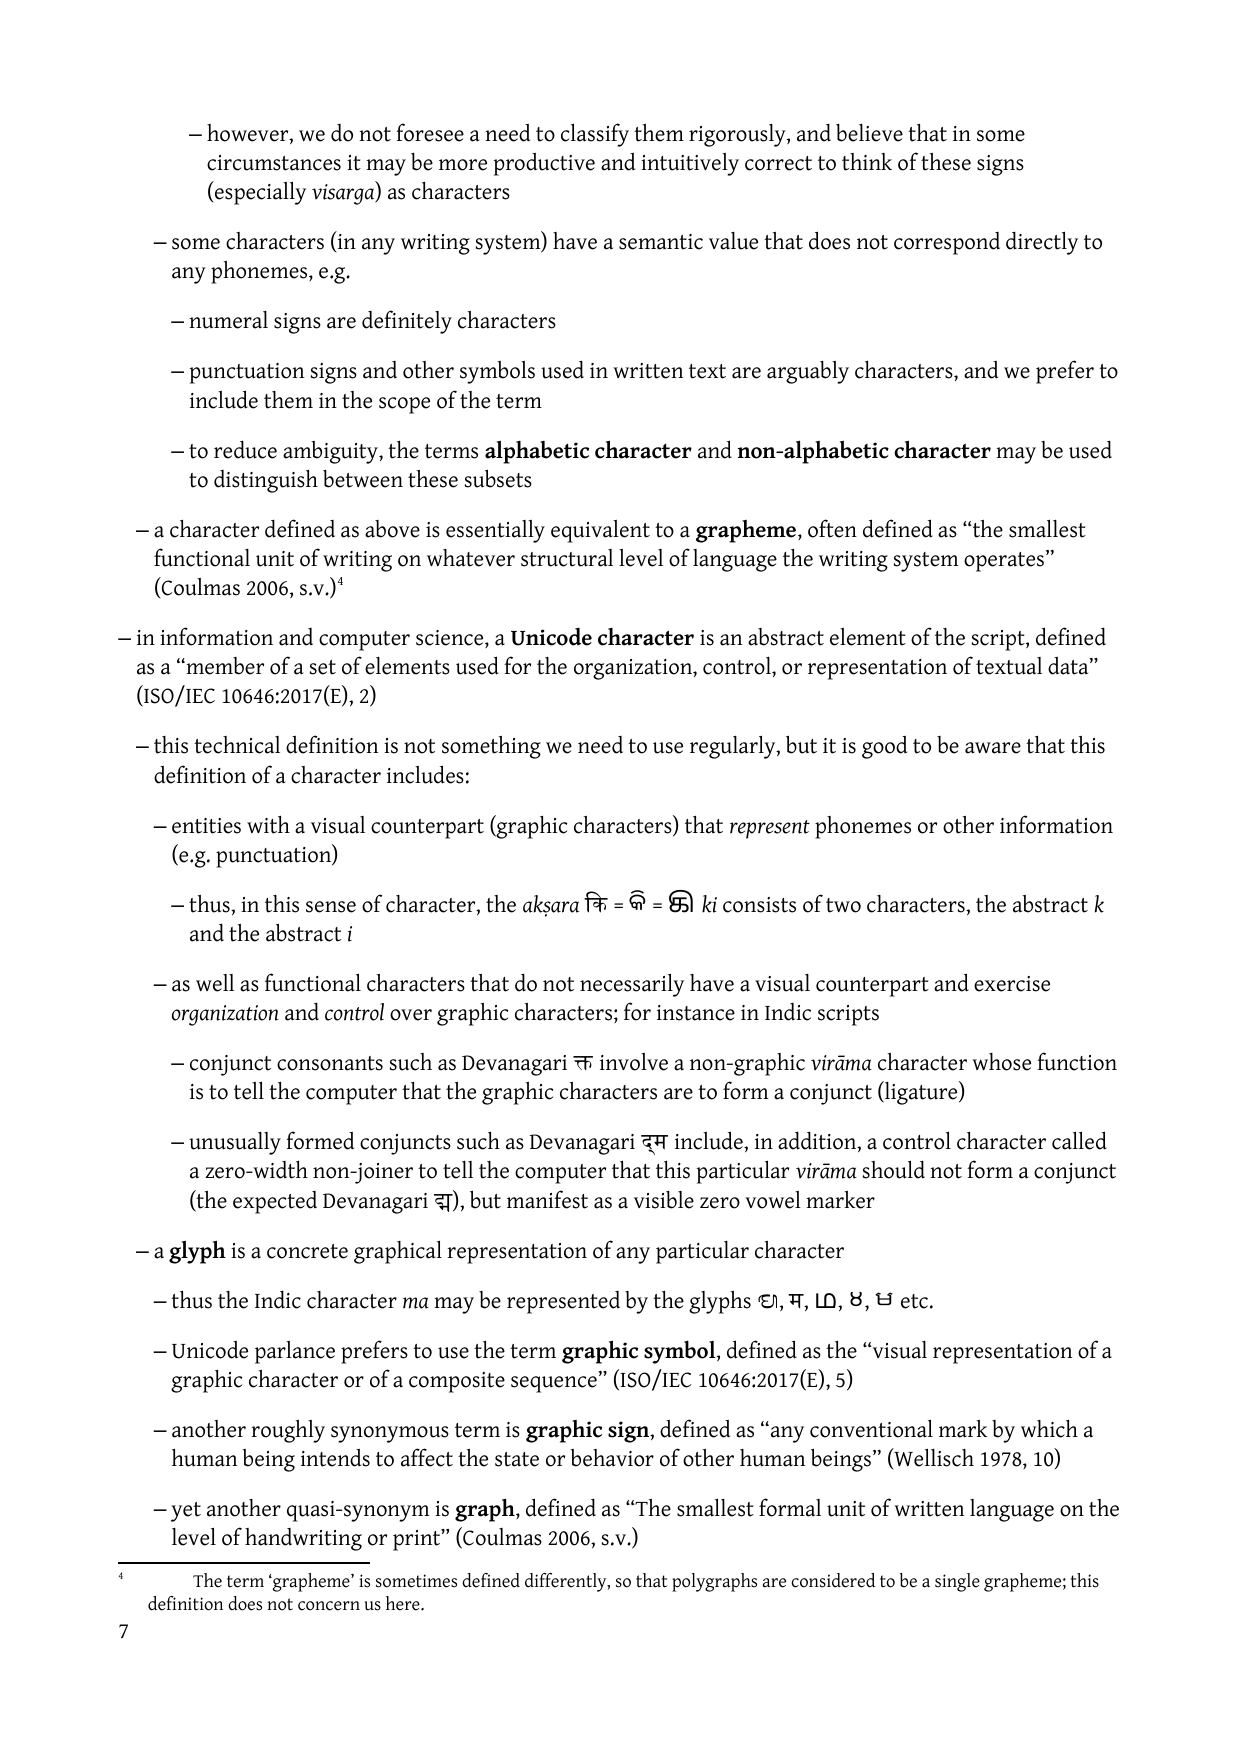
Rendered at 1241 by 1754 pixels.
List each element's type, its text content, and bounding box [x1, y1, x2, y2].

list numeral signs are definitely characters [171, 306, 1122, 335]
list in information and computer science, a Unicode character is an abstract element of the script, defined as a “member of a set of elements used for the organization, control, or representation of textual data” (ISO/IEC 10646:2017(E), 2) [118, 622, 1122, 710]
list entities with a visual counterpart (graphic characters) that represent phonemes or other information (e.g. punctuation) [153, 810, 1122, 868]
list as well as functional characters that do not necessarily have a visual counterpart and exercise organization and control over graphic characters; for instance in Indic scripts [153, 968, 1122, 1026]
list yet another quasi-synonym is graph, defined as “The smallest formal unit of written language on the level of handwriting or print” (Coulmas 2006, s.v.) [153, 1493, 1122, 1551]
list this technical definition is not something we need to use regularly, but it is good to be aware that this definition of a character includes: [136, 731, 1122, 789]
list however, we do not foresee a need to classify them rigorously, and believe that in some circumstances it may be more productive and intuitively correct to think of these signs (especially visarga) as characters [189, 118, 1122, 206]
list conjunct consonants such as Devanagari क्त involve a non-graphic virāma character whose function is to tell the computer that the graphic characters are to form a conjunct (ligature) [171, 1047, 1122, 1106]
list thus, in this sense of character, the akṣara कि = କି = கி ki consists of two characters, the abstract k and the abstract i [171, 889, 1122, 947]
list unusually formed conjuncts such as Devanagari द्‌म include, in addition, a control character called a zero-width non-joiner to tell the computer that this particular virāma should not form a conjunct (the expected Devanagari द्म), but manifest as a visible zero vowel marker [171, 1126, 1122, 1214]
list another roughly synonymous term is graphic sign, defined as “any conventional mark by which a human being intends to affect the state or behavior of other human beings” (Wellisch 1978, 10) [153, 1414, 1122, 1472]
list a character defined as above is essentially equivalent to a grapheme, often defined as “the smallest functional unit of writing on whatever structural level of language the writing system operates” (Coulmas 2006, s.v.) [136, 514, 1122, 601]
list some characters (in any writing system) have a semantic value that does not correspond directly to any phonemes, e.g. [153, 226, 1122, 285]
list a glyph is a concrete graphical representation of any particular character [136, 1235, 1122, 1264]
list to reduce ambiguity, the terms alphabetic character and non-alphabetic character may be used to distinguish between these subsets [171, 435, 1122, 493]
list punctuation signs and other symbols used in written text are arguably characters, and we prefer to include them in the scope of the term [171, 356, 1122, 414]
list thus the Indic character ma may be represented by the glyphs ᬫ, म, ம, 𑀫, ម etc. [153, 1285, 1122, 1314]
list Unicode parlance prefers to use the term graphic symbol, defined as the “visual representation of a graphic character or of a composite sequence” (ISO/IEC 10646:2017(E), 5) [153, 1335, 1122, 1393]
